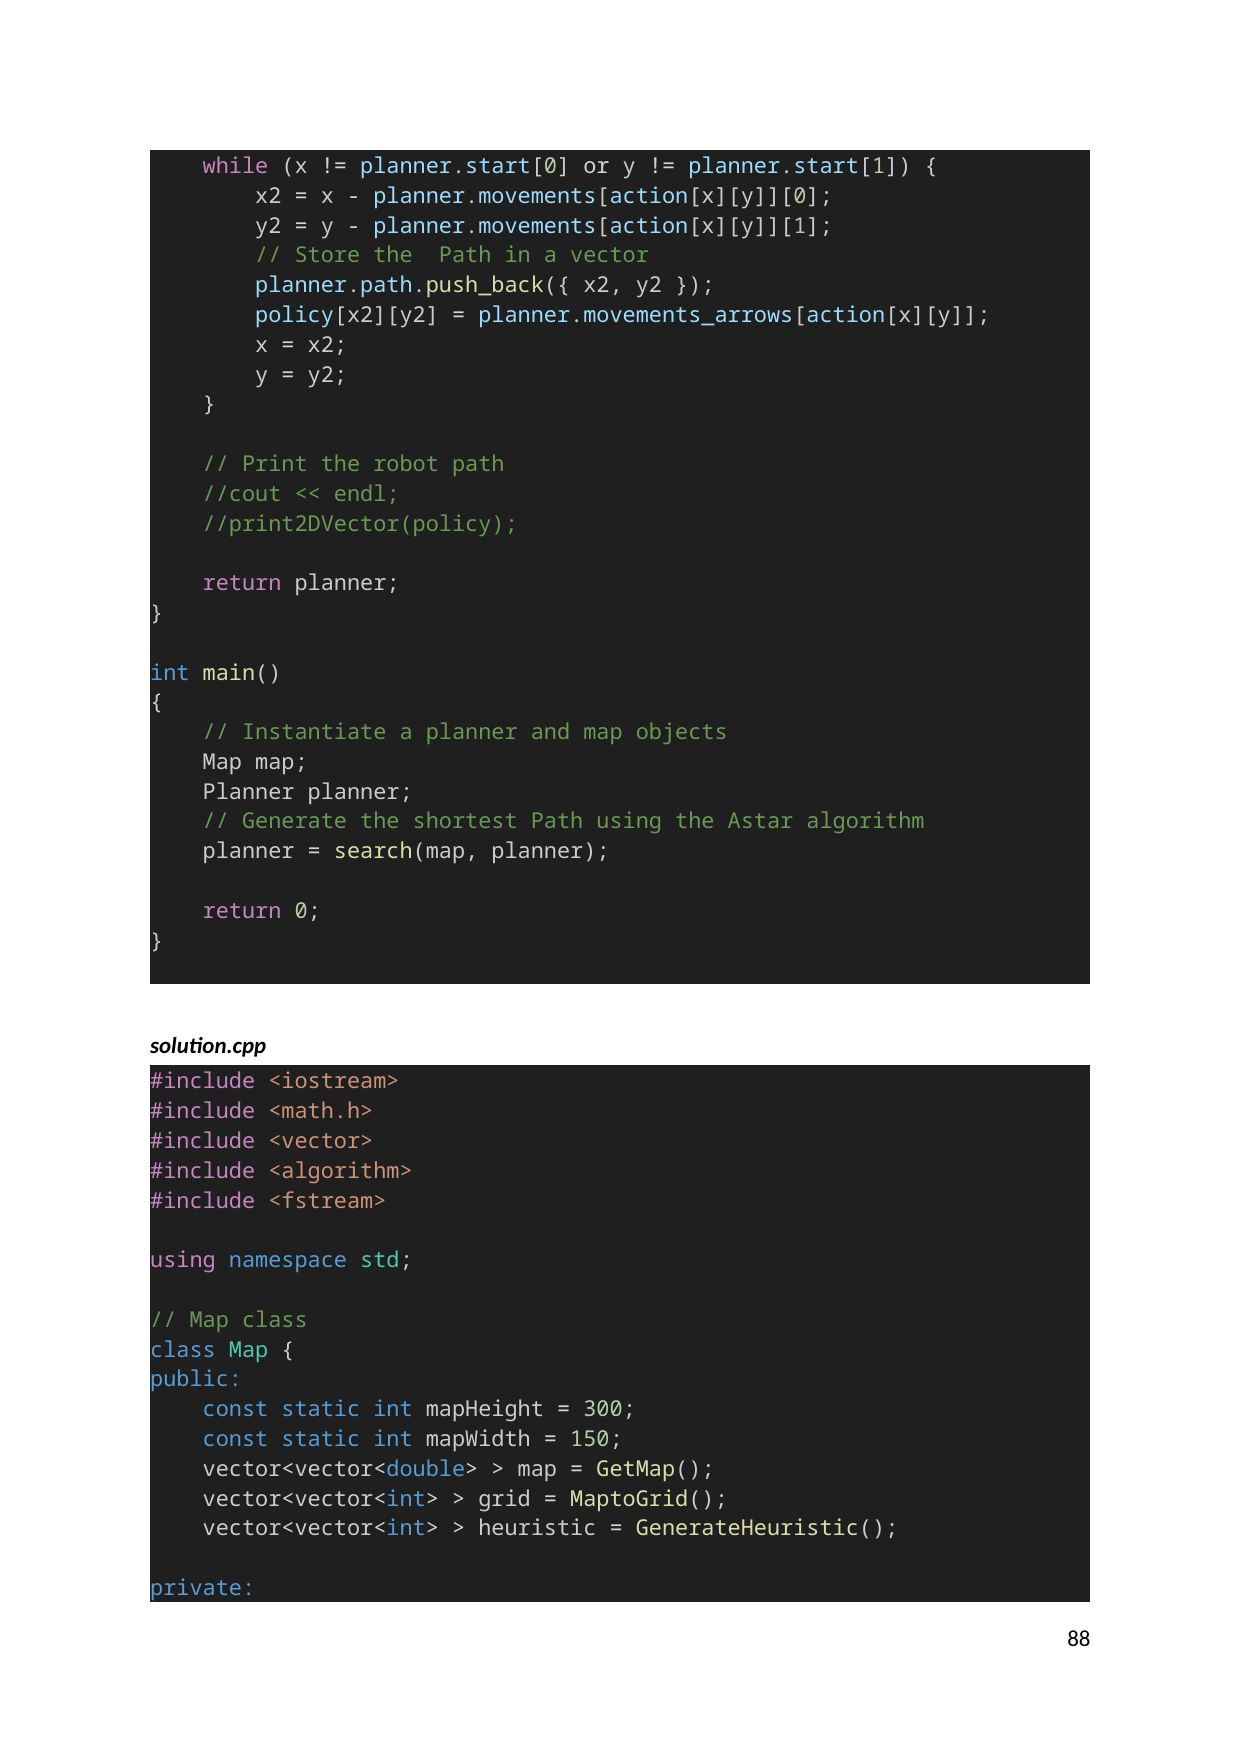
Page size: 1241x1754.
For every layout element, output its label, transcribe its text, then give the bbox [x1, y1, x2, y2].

text vector<vector<double> > map = GetMap(); [150, 1453, 1090, 1482]
text #include <fstream> [150, 1184, 1090, 1214]
text } [150, 597, 1090, 627]
text int main() [150, 656, 1090, 686]
text class Map { [150, 1333, 1090, 1363]
text planner.path.push_back({ x2, y2 }); [150, 269, 1090, 299]
text // Generate the shortest Path using the Astar algorithm [150, 805, 1090, 835]
text Planner planner; [150, 776, 1090, 805]
text //cout << endl; [150, 478, 1090, 507]
text #include <algorithm> [150, 1155, 1090, 1184]
text { [150, 686, 1090, 716]
text Map map; [150, 746, 1090, 776]
text // Instantiate a planner and map objects [150, 716, 1090, 746]
text x = x2; [150, 329, 1090, 358]
text // Store the Path in a vector [150, 239, 1090, 269]
text public: [150, 1363, 1090, 1393]
text #include <math.h> [150, 1095, 1090, 1125]
text // Map class [150, 1304, 1090, 1333]
text //print2DVector(policy); [150, 507, 1090, 537]
text vector<vector<int> > grid = MaptoGrid(); [150, 1482, 1090, 1512]
text #include <iostream> [150, 1065, 1090, 1095]
text x2 = x - planner.movements[action[x][y]][0]; [150, 180, 1090, 209]
text y = y2; [150, 358, 1090, 388]
text y2 = y - planner.movements[action[x][y]][1]; [150, 209, 1090, 239]
text policy[x2][y2] = planner.movements_arrows[action[x][y]]; [150, 299, 1090, 329]
text vector<vector<int> > heuristic = GenerateHeuristic(); [150, 1512, 1090, 1542]
text // Print the robot path [150, 448, 1090, 478]
text planner = search(map, planner); [150, 835, 1090, 865]
text const static int mapWidth = 150; [150, 1423, 1090, 1453]
subtitle solution.cpp [150, 1031, 1090, 1059]
text } [150, 924, 1090, 954]
text private: [150, 1572, 1090, 1602]
text using namespace std; [150, 1244, 1090, 1274]
text const static int mapHeight = 300; [150, 1393, 1090, 1423]
text } [150, 388, 1090, 418]
text while (x != planner.start[0] or y != planner.start[1]) { [150, 150, 1090, 180]
text return 0; [150, 895, 1090, 924]
text return planner; [150, 567, 1090, 597]
text #include <vector> [150, 1125, 1090, 1155]
